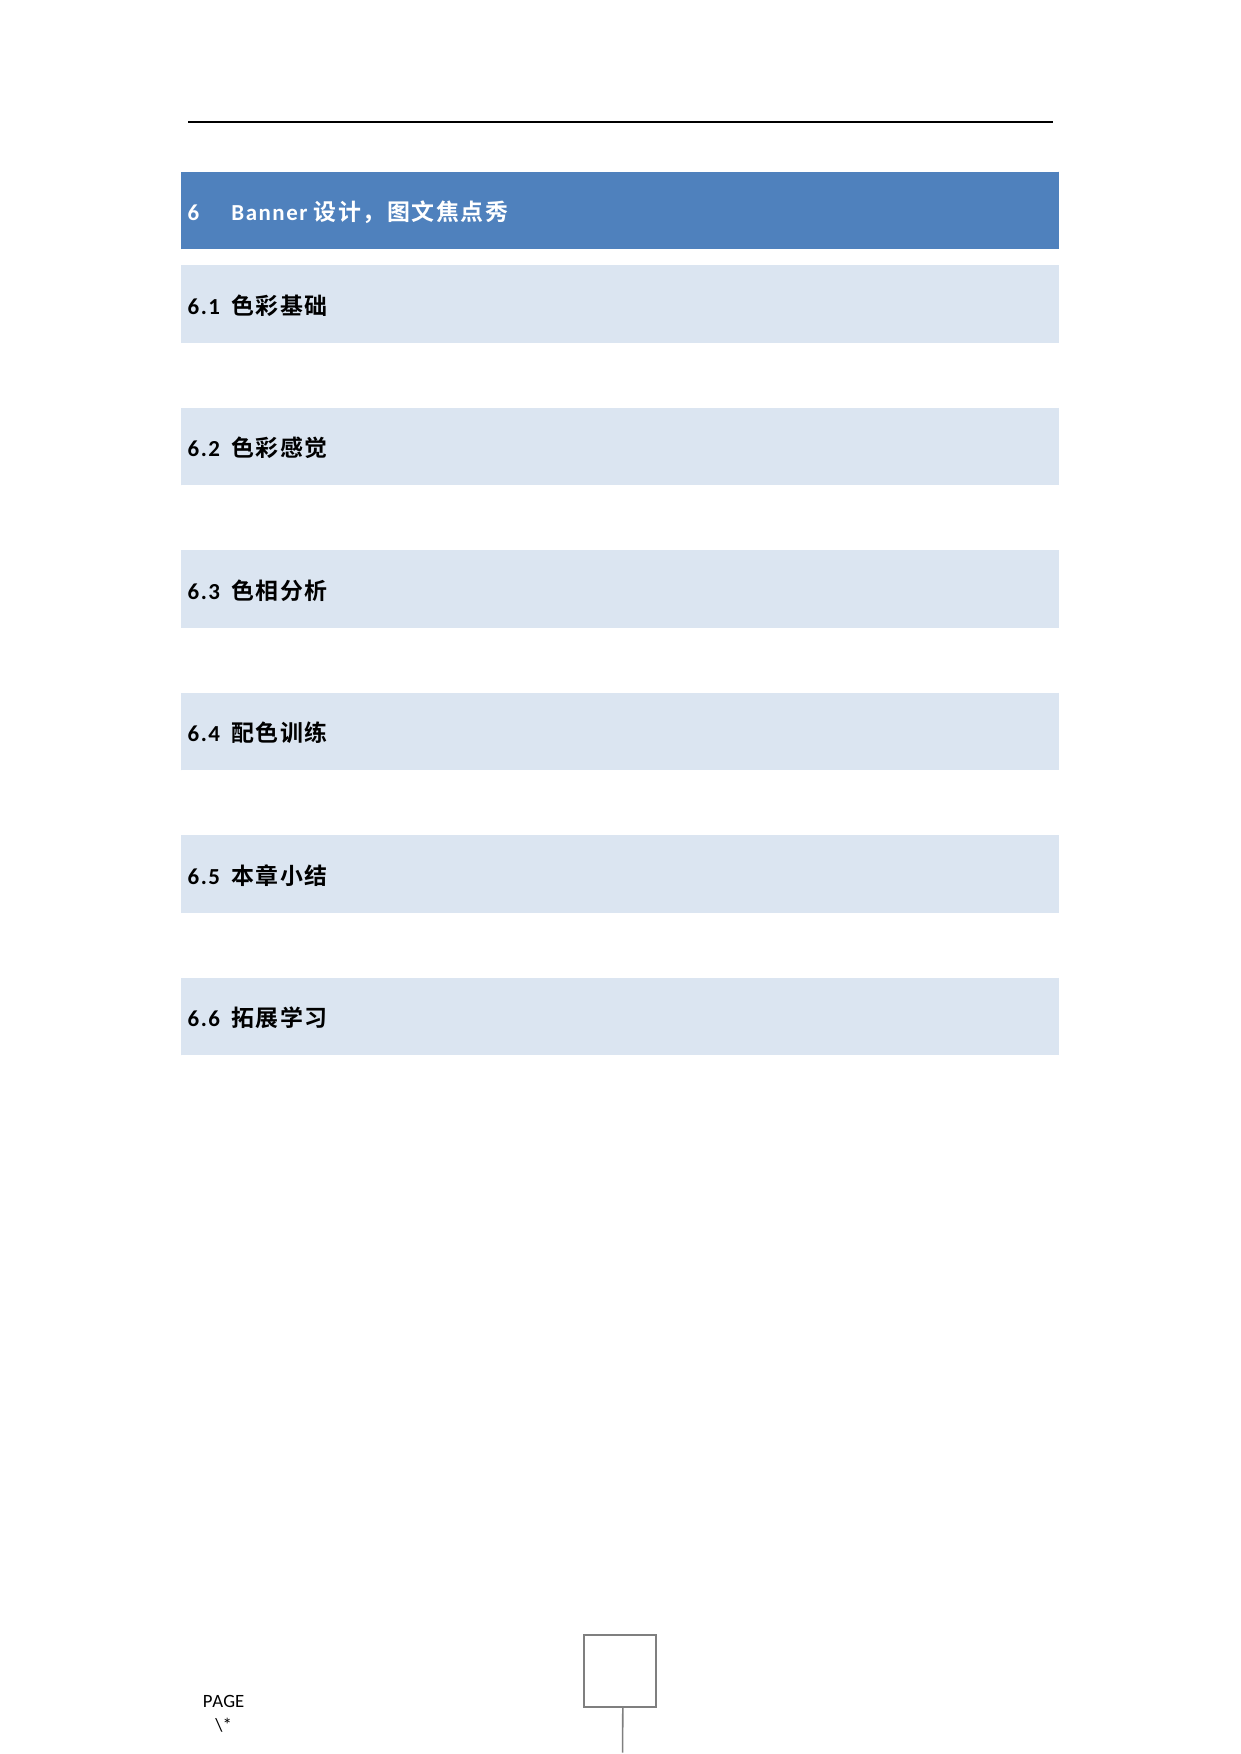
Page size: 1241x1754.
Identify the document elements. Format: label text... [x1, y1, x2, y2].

subtitle Banner设计，图文焦点秀 [188, 178, 1053, 243]
subtitle 色彩感觉 [188, 414, 1053, 479]
subtitle 本章小结 [188, 842, 1053, 907]
subtitle 色相分析 [188, 557, 1053, 622]
subtitle 配色训练 [188, 699, 1053, 764]
subtitle 拓展学习 [188, 984, 1053, 1049]
subtitle 色彩基础 [188, 272, 1053, 337]
